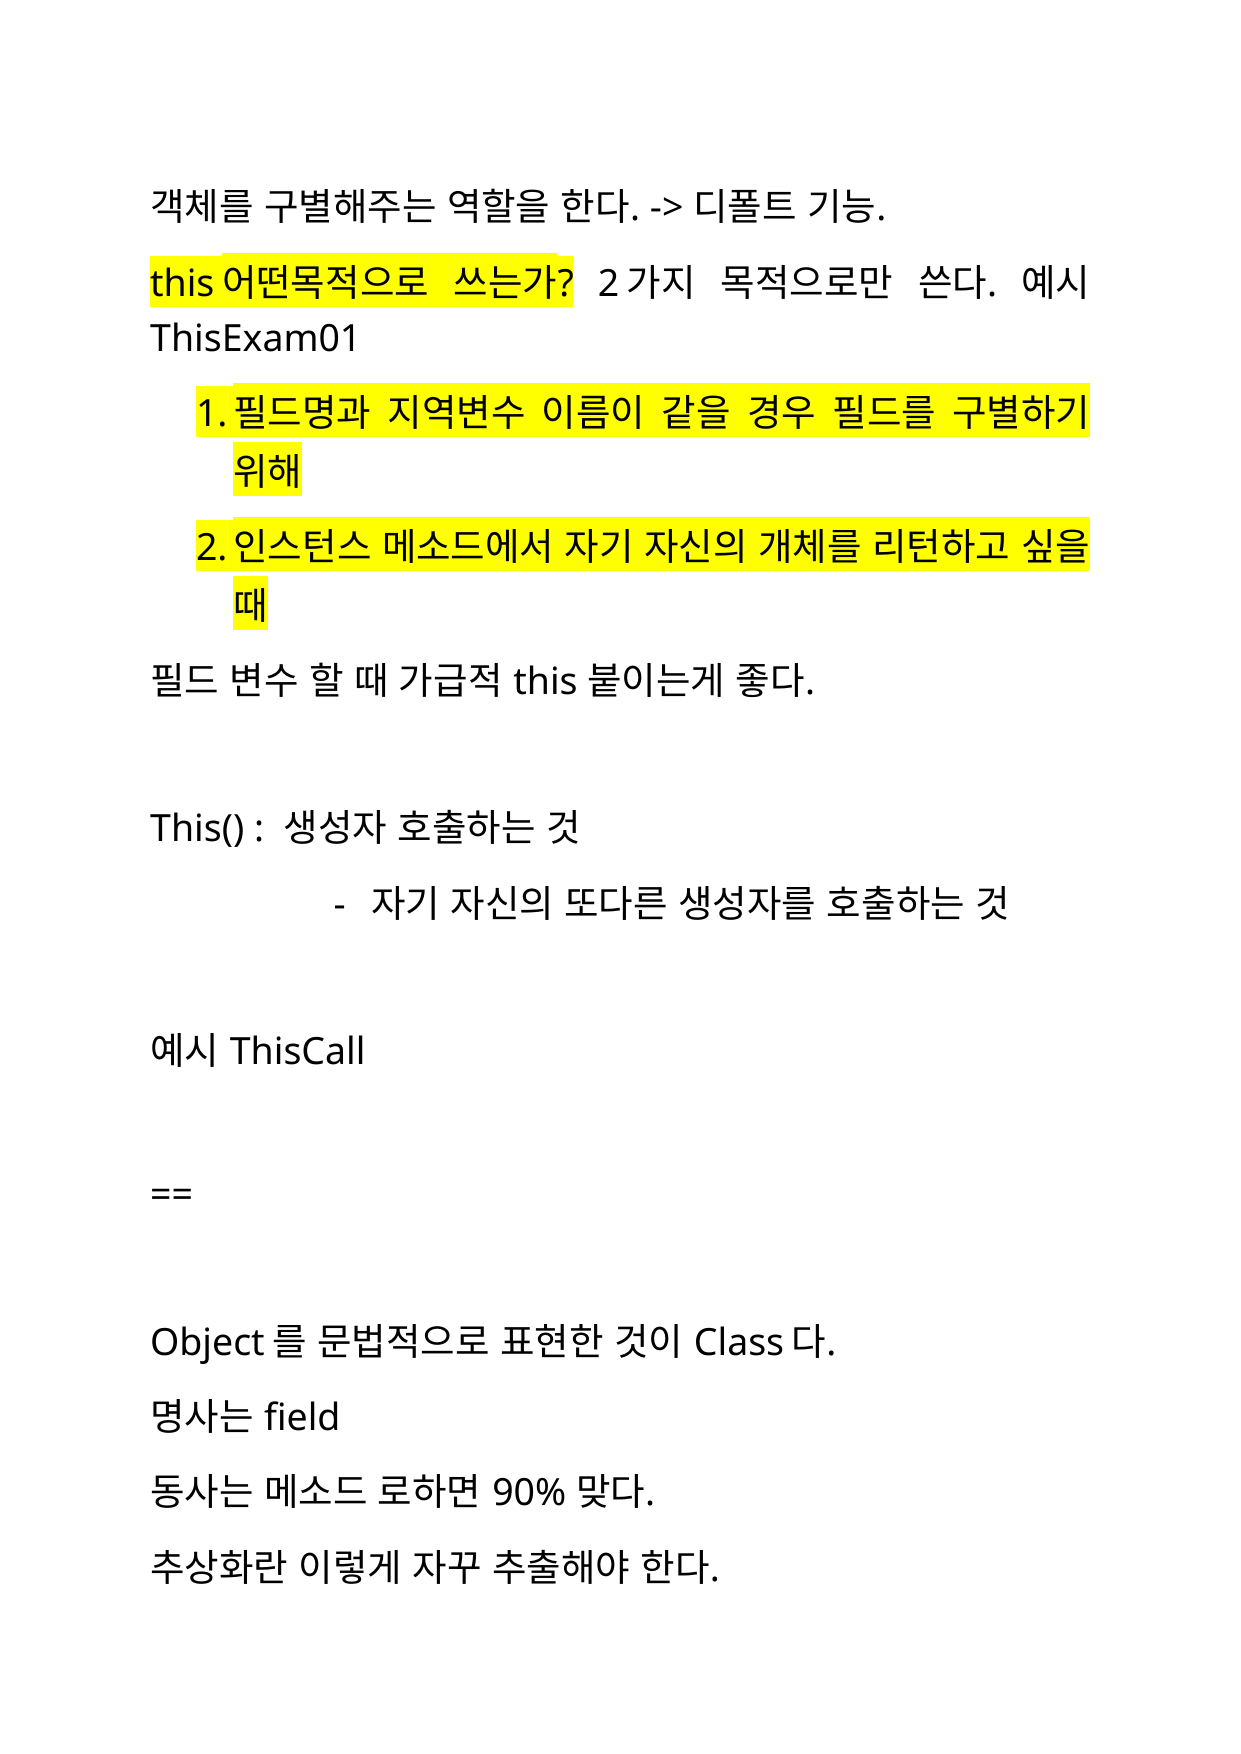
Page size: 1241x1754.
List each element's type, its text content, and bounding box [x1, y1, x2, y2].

text 동사는 메소드 로하면 90% 맞다. [150, 1462, 1090, 1517]
text == [150, 1168, 1090, 1219]
text This() : 생성자 호출하는 것 [150, 798, 1090, 852]
text 추상화란 이렇게 자꾸 추출해야 한다. [150, 1538, 1090, 1592]
list 필드명과 지역변수 이름이 같을 경우 필드를 구별하기 위해 [196, 383, 1090, 496]
text this어떤목적으로 쓰는가? 2가지 목적으로만 쓴다. 예시 ThisExam01 [150, 253, 1090, 362]
text 객체를 구별해주는 역할을 한다. -> 디폴트 기능. [150, 177, 1090, 232]
text 필드 변수 할 때 가급적 this 붙이는게 좋다. [150, 651, 1090, 705]
text Object를 문법적으로 표현한 것이 Class다. [150, 1311, 1090, 1366]
list 자기 자신의 또다른 생성자를 호출하는 것 [333, 873, 1090, 928]
text 예시 ThisCall [150, 1021, 1090, 1075]
text 명사는 field [150, 1387, 1090, 1441]
list 인스턴스 메소드에서 자기 자신의 개체를 리턴하고 싶을 때 [196, 517, 1090, 630]
